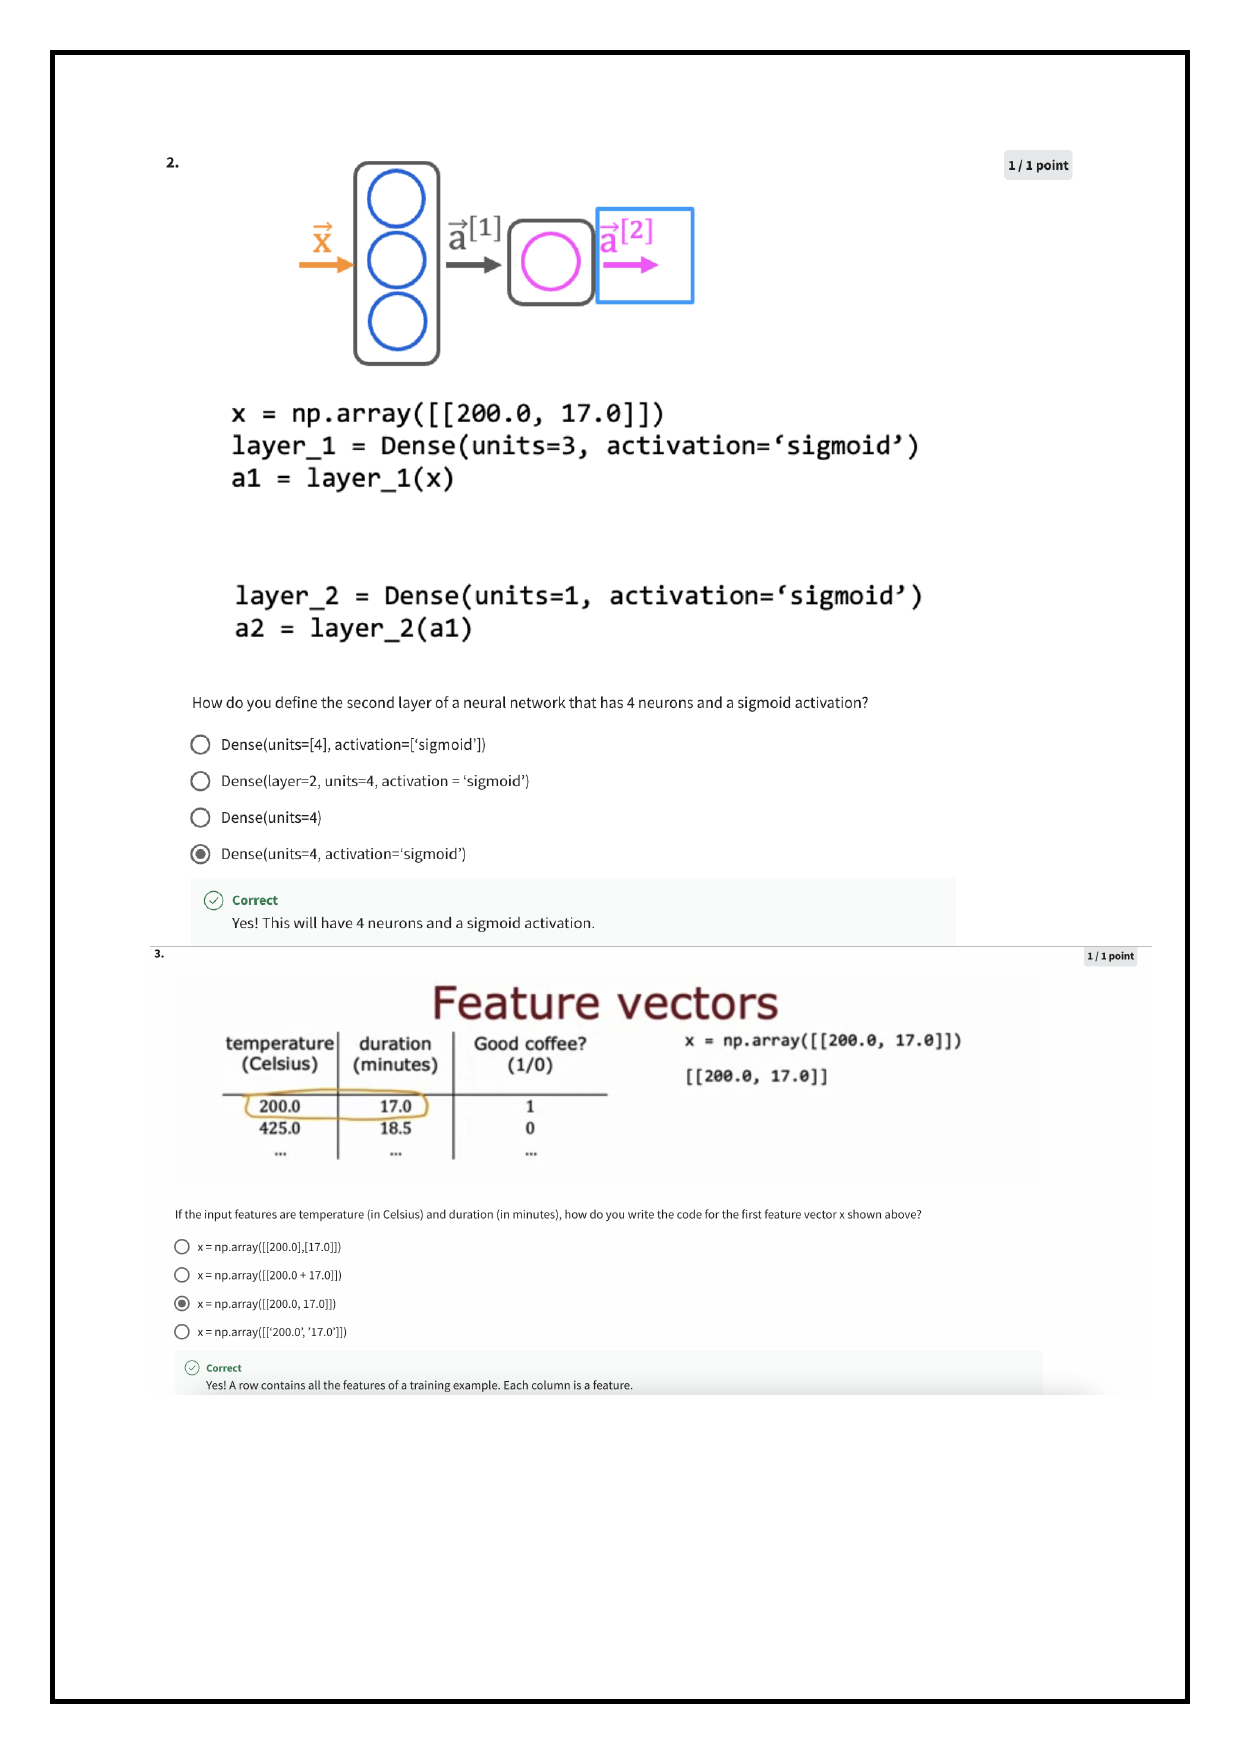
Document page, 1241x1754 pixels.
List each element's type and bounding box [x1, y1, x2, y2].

picture [150, 150, 1152, 1395]
